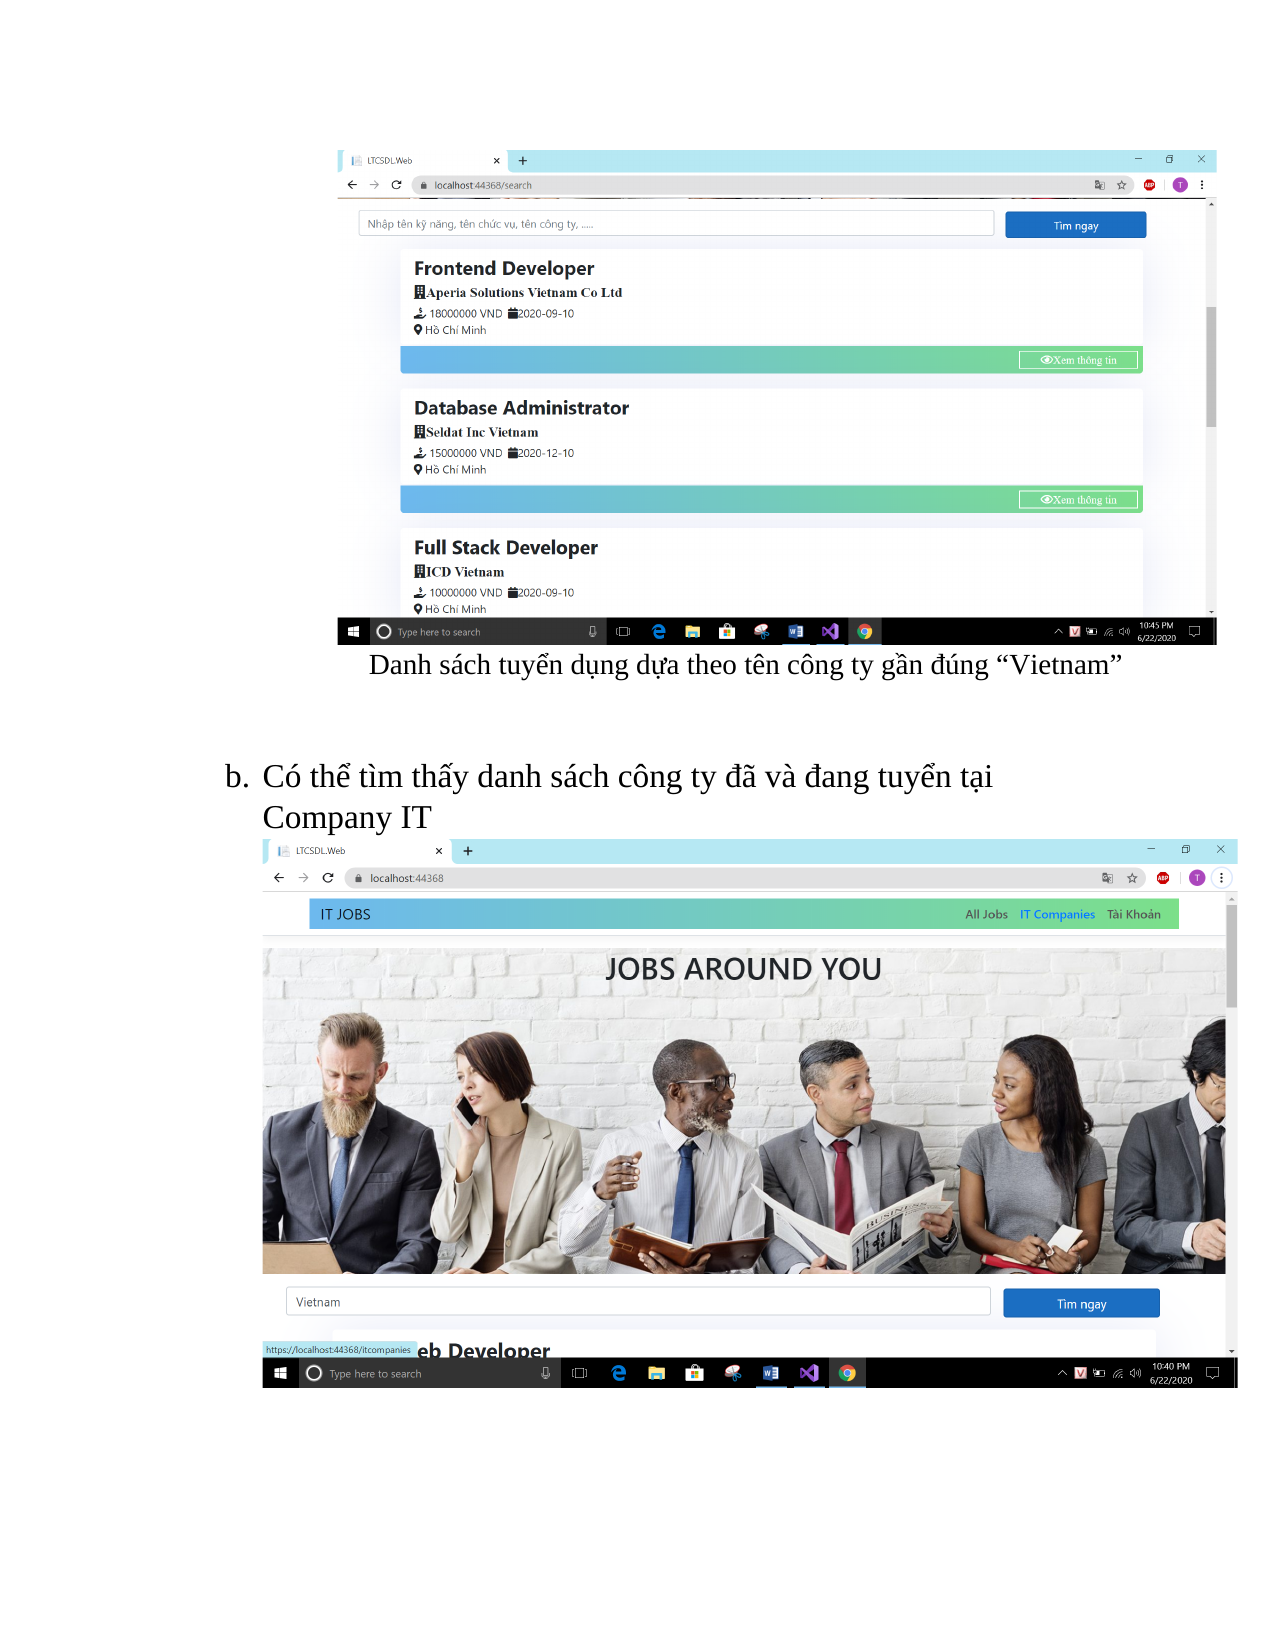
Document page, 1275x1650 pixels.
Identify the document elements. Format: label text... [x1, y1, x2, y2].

list Danh sách tuyển dụng dựa theo tên công ty gần đúng “Vietnam” [337, 647, 1125, 680]
picture [262, 839, 1238, 1388]
list Có thể tìm thấy danh sách công ty đã và đang tuyển tại Company IT [225, 756, 1125, 836]
picture [337, 150, 1217, 645]
